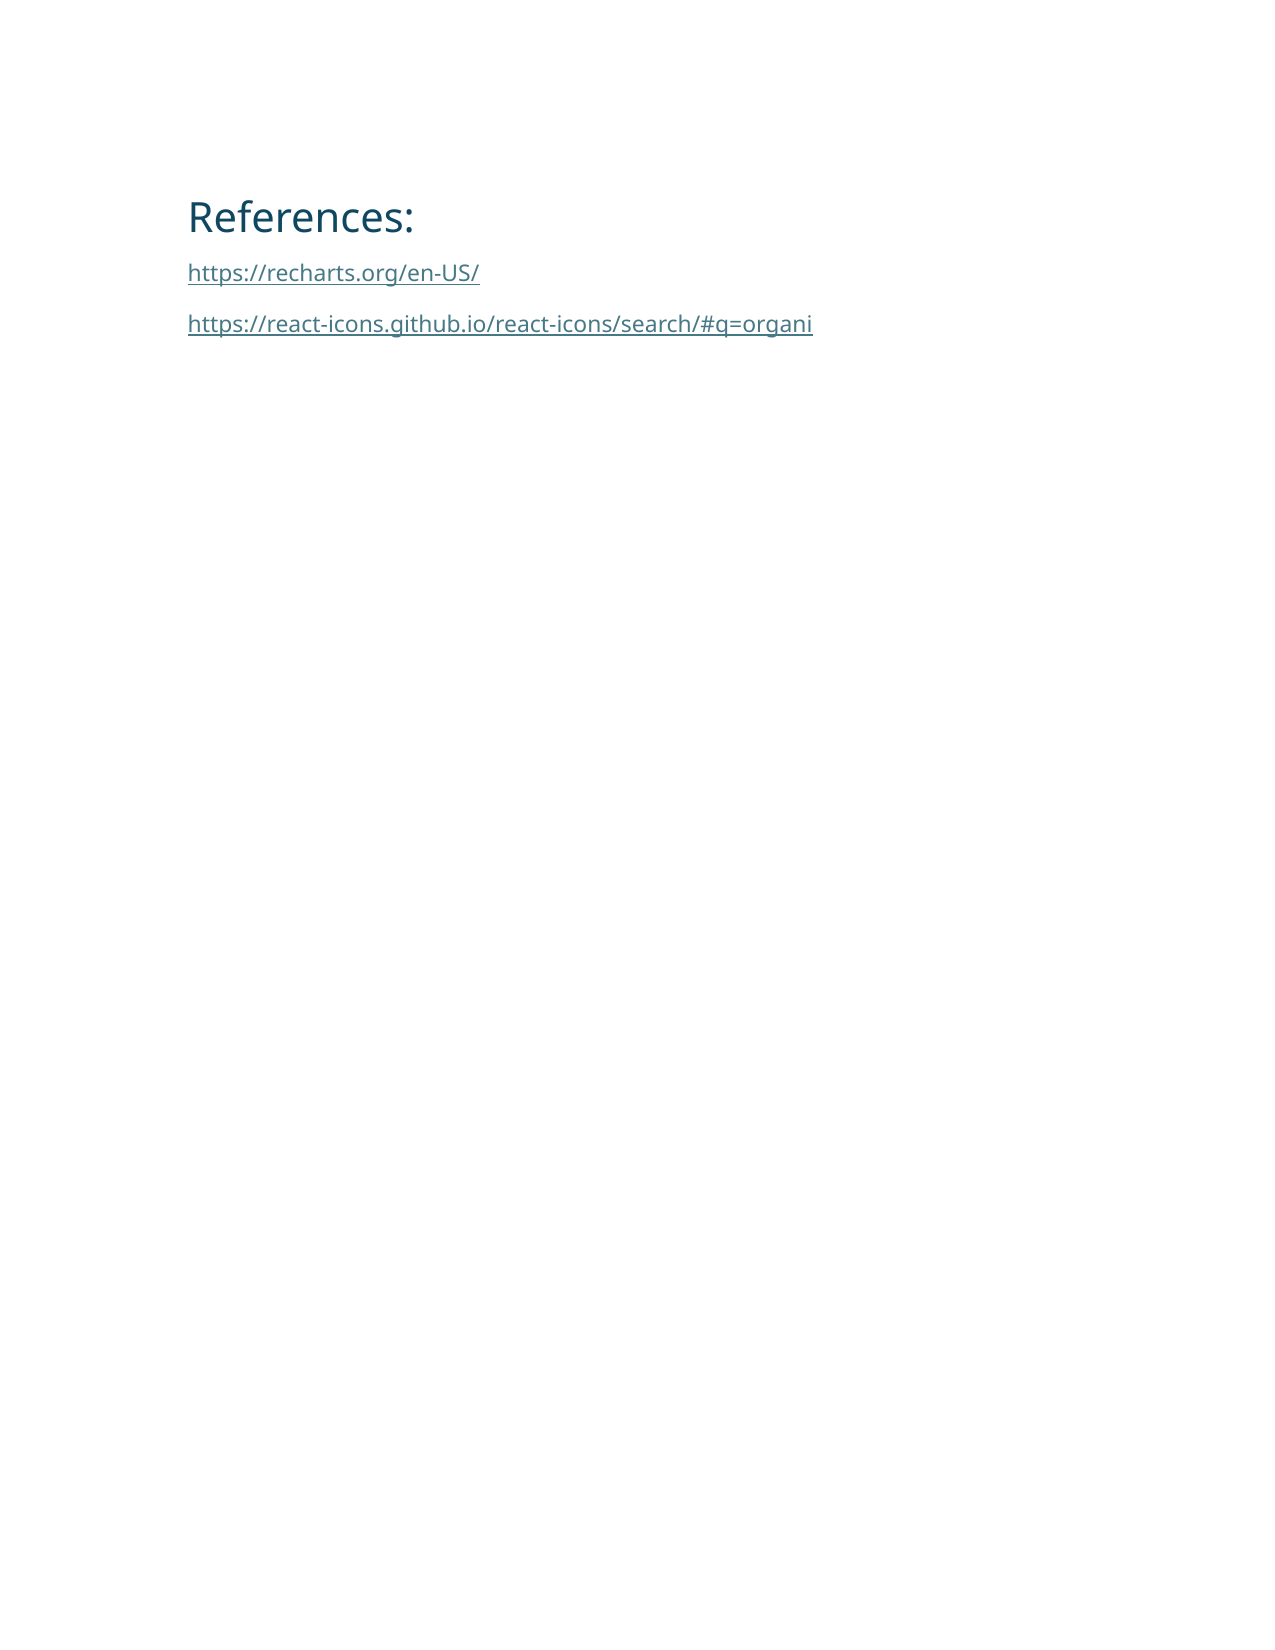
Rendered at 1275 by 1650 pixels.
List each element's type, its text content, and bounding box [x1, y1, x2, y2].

text https://react-icons.github.io/react-icons/search/#q=organi [187, 307, 1087, 339]
text https://recharts.org/en-US/ [187, 257, 1087, 288]
subtitle References: [187, 187, 1087, 244]
